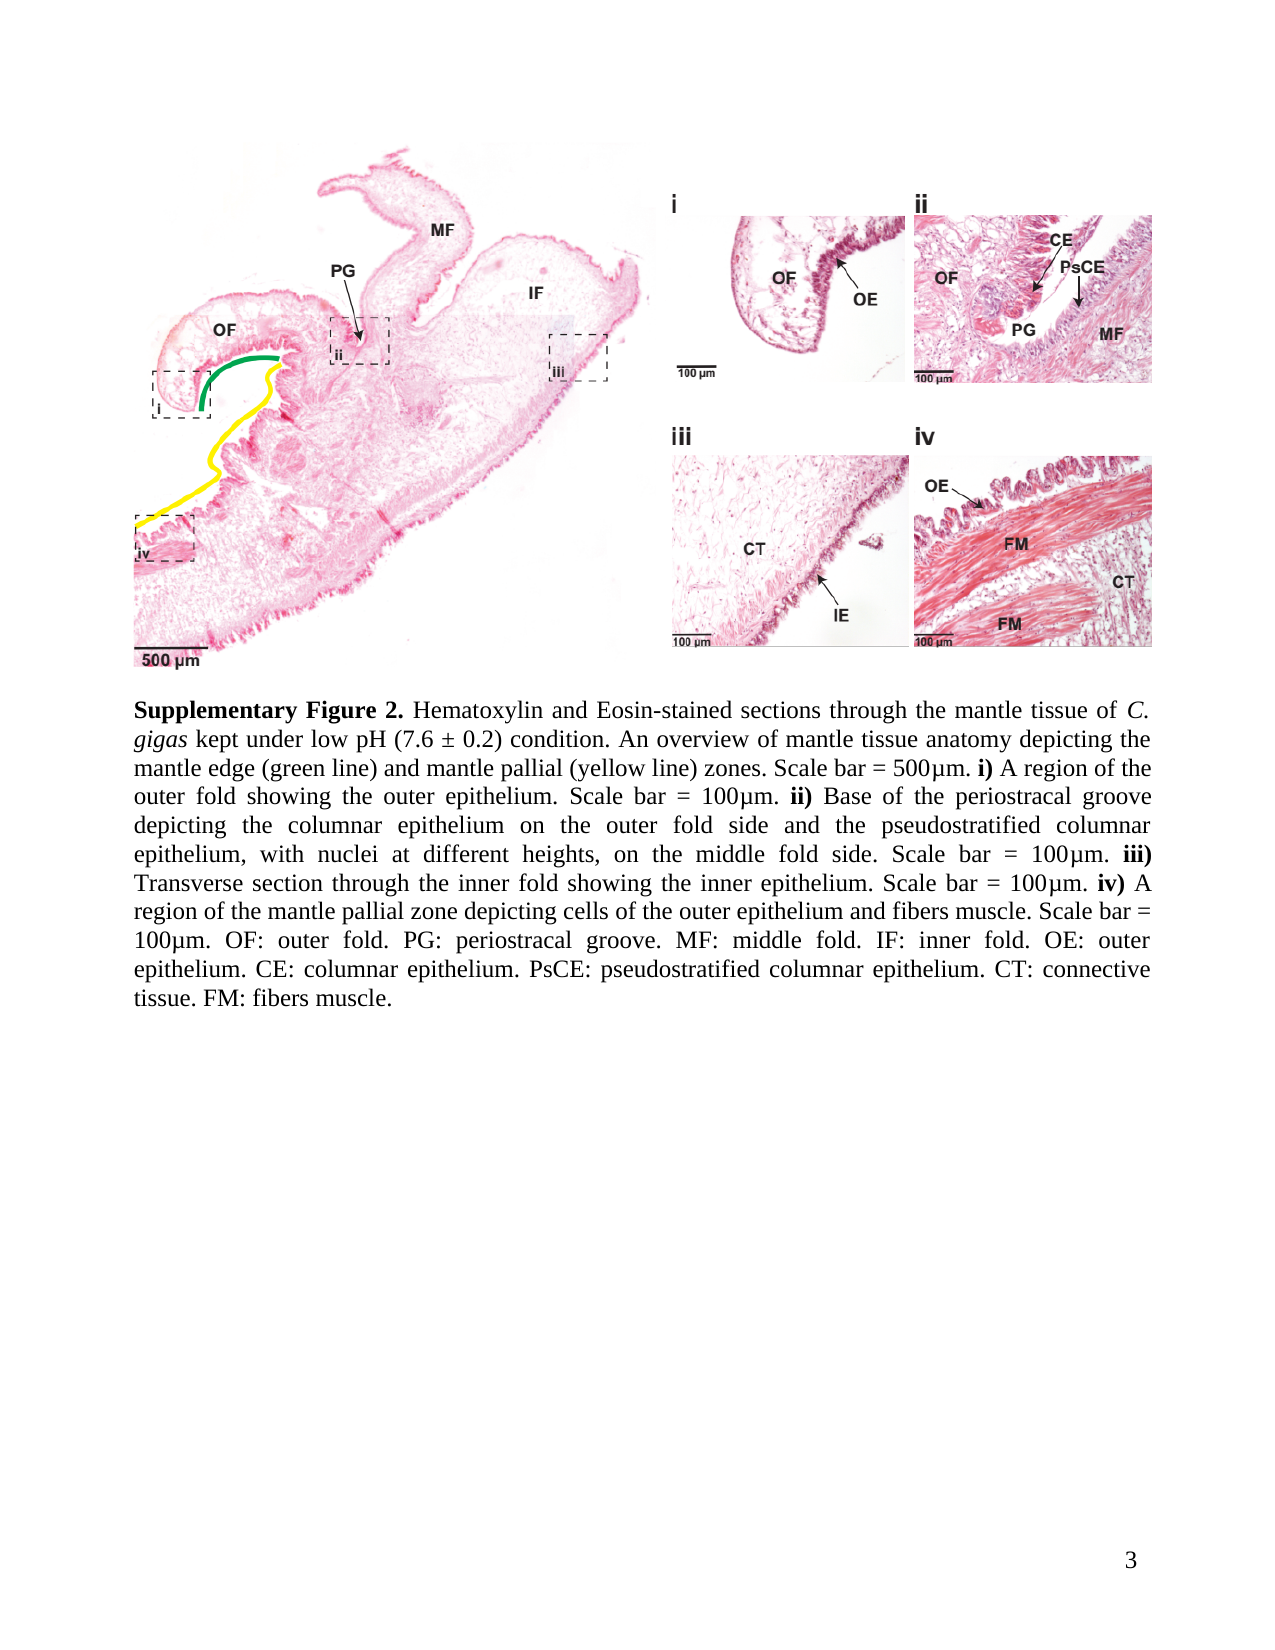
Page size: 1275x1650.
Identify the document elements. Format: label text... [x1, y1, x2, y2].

text Supplementary Figure 2. Hematoxylin and Eosin-stained sections through the mantle tissue of C. gigas kept under low pH (7.6 ± 0.2) condition. An overview of mantle tissue anatomy depicting the mantle edge (green line) and mantle pallial (yellow line) zones. Scale bar = 500µm. i) A region of the outer fold showing the outer epithelium. Scale bar = 100µm. ii) Base of the periostracal groove depicting the columnar epithelium on the outer fold side and the pseudostratified columnar epithelium, with nuclei at different heights, on the middle fold side. Scale bar = 100µm. iii) Transverse section through the inner fold showing the inner epithelium. Scale bar = 100µm. iv) A region of the mantle pallial zone depicting cells of the outer epithelium and fibers muscle. Scale bar = 100µm. OF: outer fold. PG: periostracal groove. MF: middle fold. IF: inner fold. OE: outer epithelium. CE: columnar epithelium. PsCE: pseudostratified columnar epithelium. CT: connective tissue. FM: fibers muscle. [133, 695, 1152, 1011]
